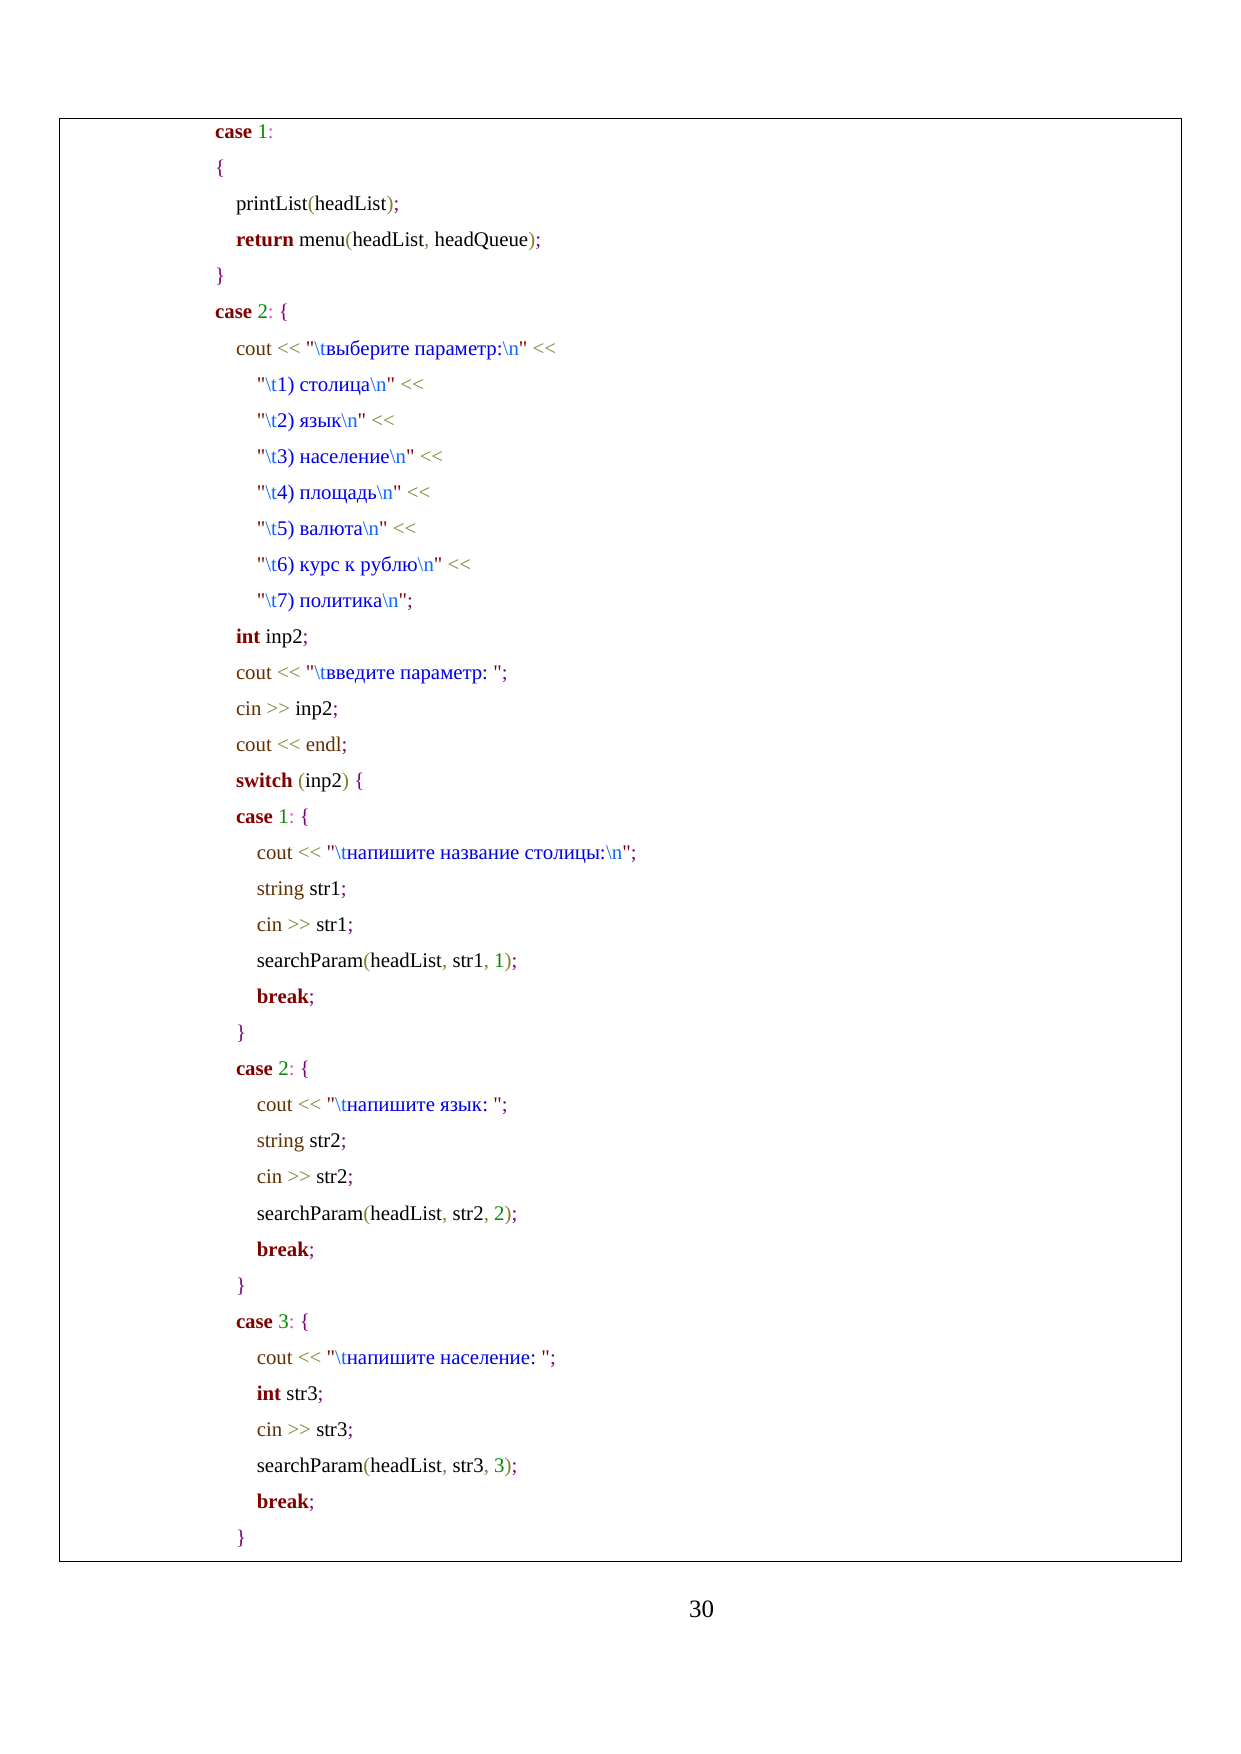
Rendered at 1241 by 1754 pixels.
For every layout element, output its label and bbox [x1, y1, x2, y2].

table_header [60, 119, 1181, 1561]
